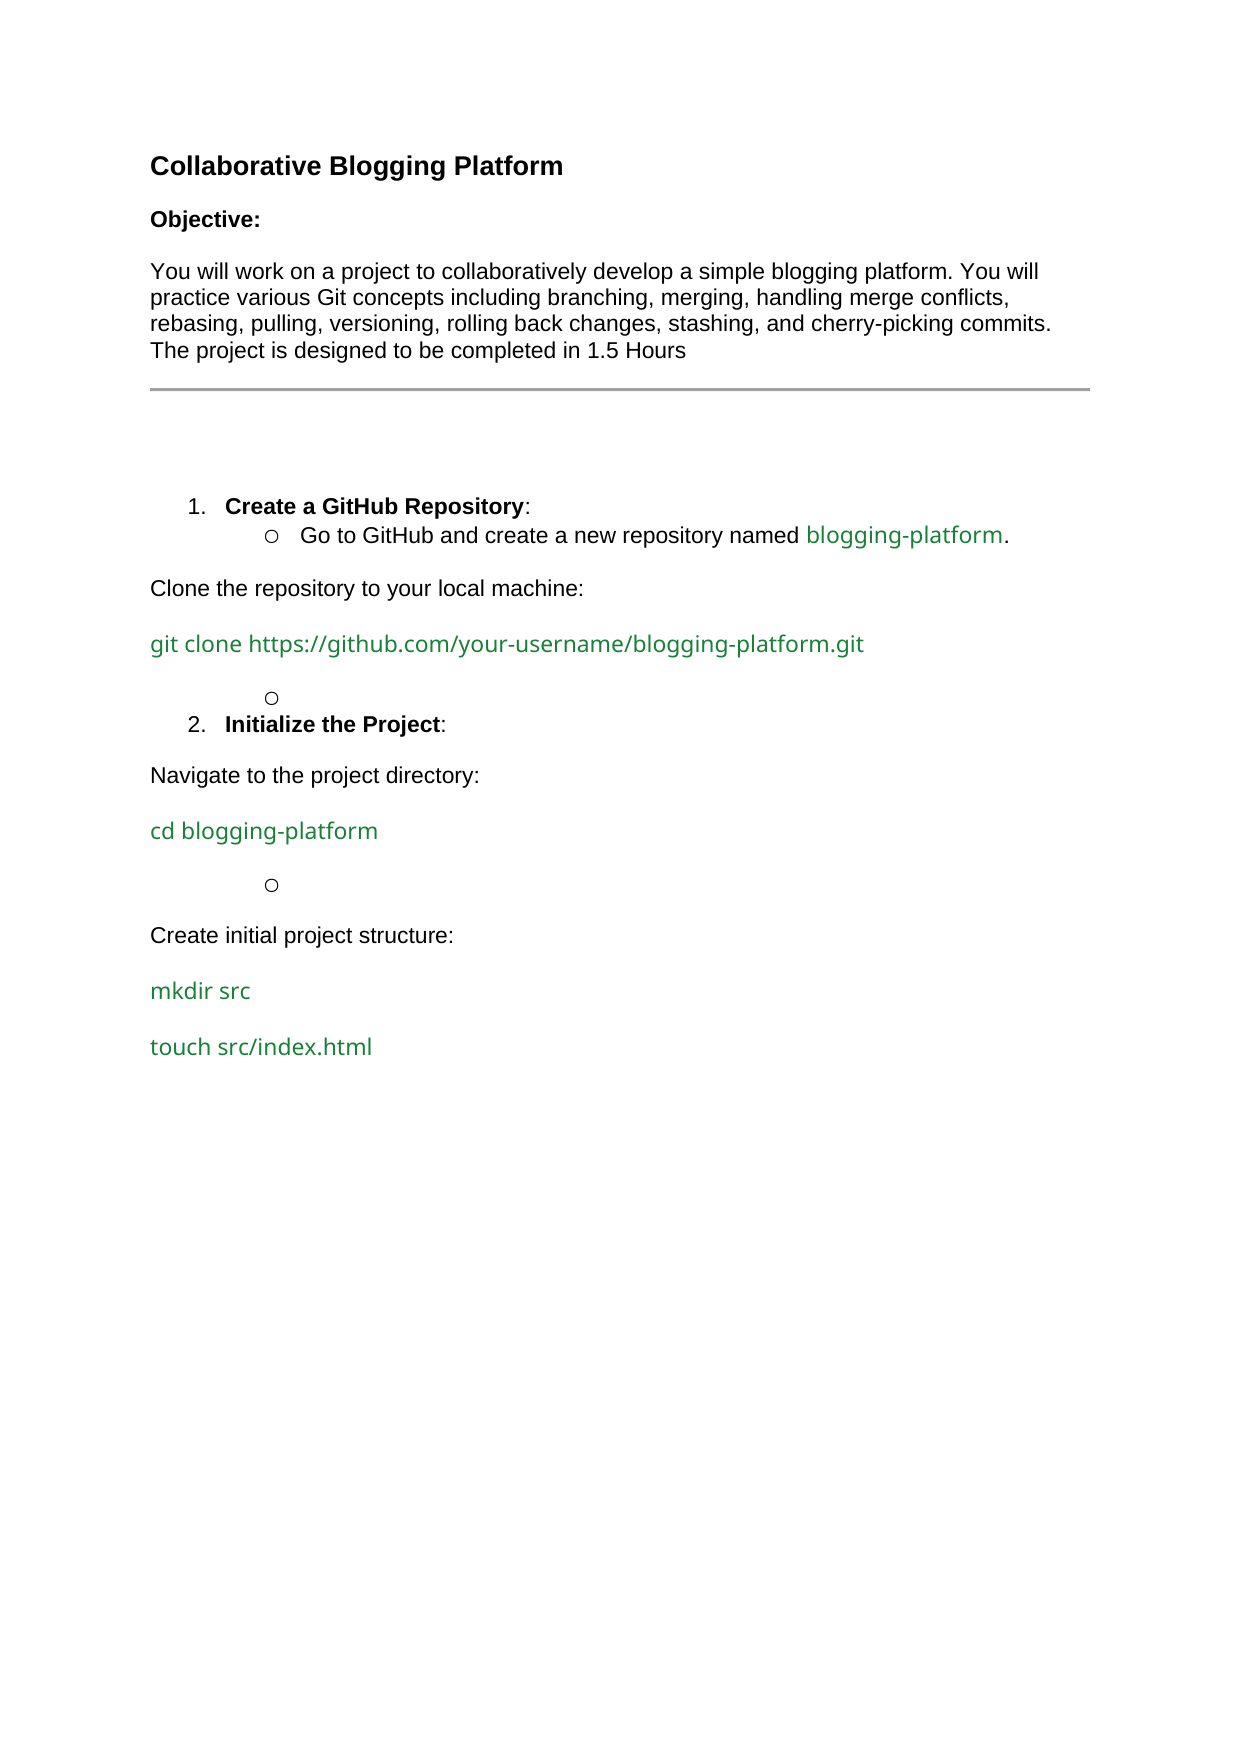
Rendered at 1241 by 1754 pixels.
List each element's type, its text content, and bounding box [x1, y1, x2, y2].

text You will work on a project to collaboratively develop a simple blogging platform. You will practice various Git concepts including branching, merging, handling merge conflicts, rebasing, pulling, versioning, rolling back changes, stashing, and cherry-picking commits. The project is designed to be completed in 1.5 Hours [150, 258, 1090, 363]
subtitle Objective: [150, 206, 1090, 233]
text touch src/index.html [150, 1031, 1090, 1062]
subtitle Collaborative Blogging Platform [150, 150, 1090, 181]
list Go to GitHub and create a new repository named blogging-platform. [262, 519, 1090, 550]
text Create initial project structure: mkdir src [150, 922, 1090, 1006]
list Create a GitHub Repository: [187, 493, 1090, 519]
text Navigate to the project directory: cd blogging-platform [150, 762, 1090, 846]
text Clone the repository to your local machine: git clone https://github.com/your-username/blogging-platform.git [150, 575, 1090, 659]
list Initialize the Project: [187, 711, 1090, 737]
